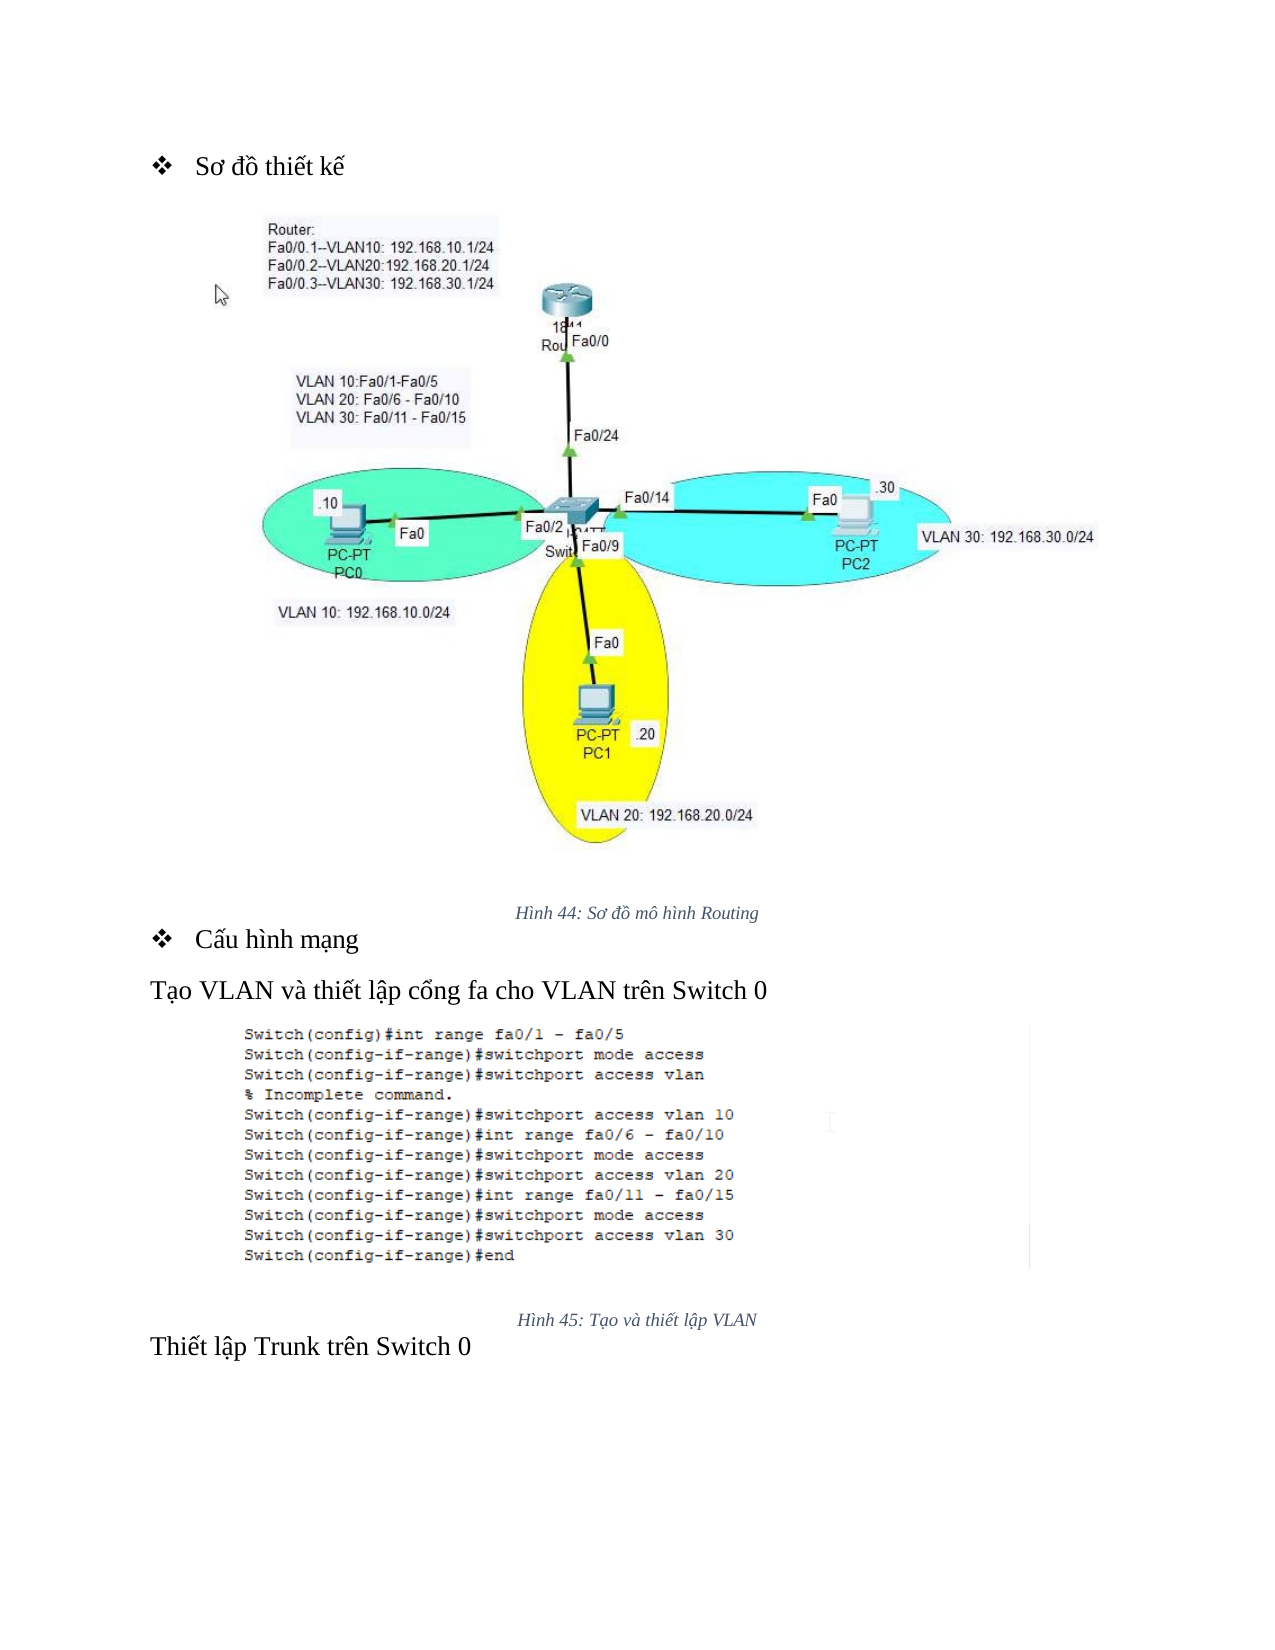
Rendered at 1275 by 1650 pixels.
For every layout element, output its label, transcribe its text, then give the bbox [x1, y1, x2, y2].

text Hình 45: Tạo và thiết lập VLAN [517, 1309, 1189, 1331]
picture [213, 210, 1102, 851]
text Thiết lập Trunk trên Switch 0 [150, 1331, 475, 1362]
list Cấu hình mạng [150, 923, 364, 954]
list Sơ đồ thiết kế [150, 150, 1189, 181]
picture [244, 1023, 1031, 1269]
text Tạo VLAN và thiết lập cổng fa cho VLAN trên Switch 0 [150, 974, 1189, 1005]
text Hình 44: Sơ đồ mô hình Routing [515, 902, 1189, 923]
